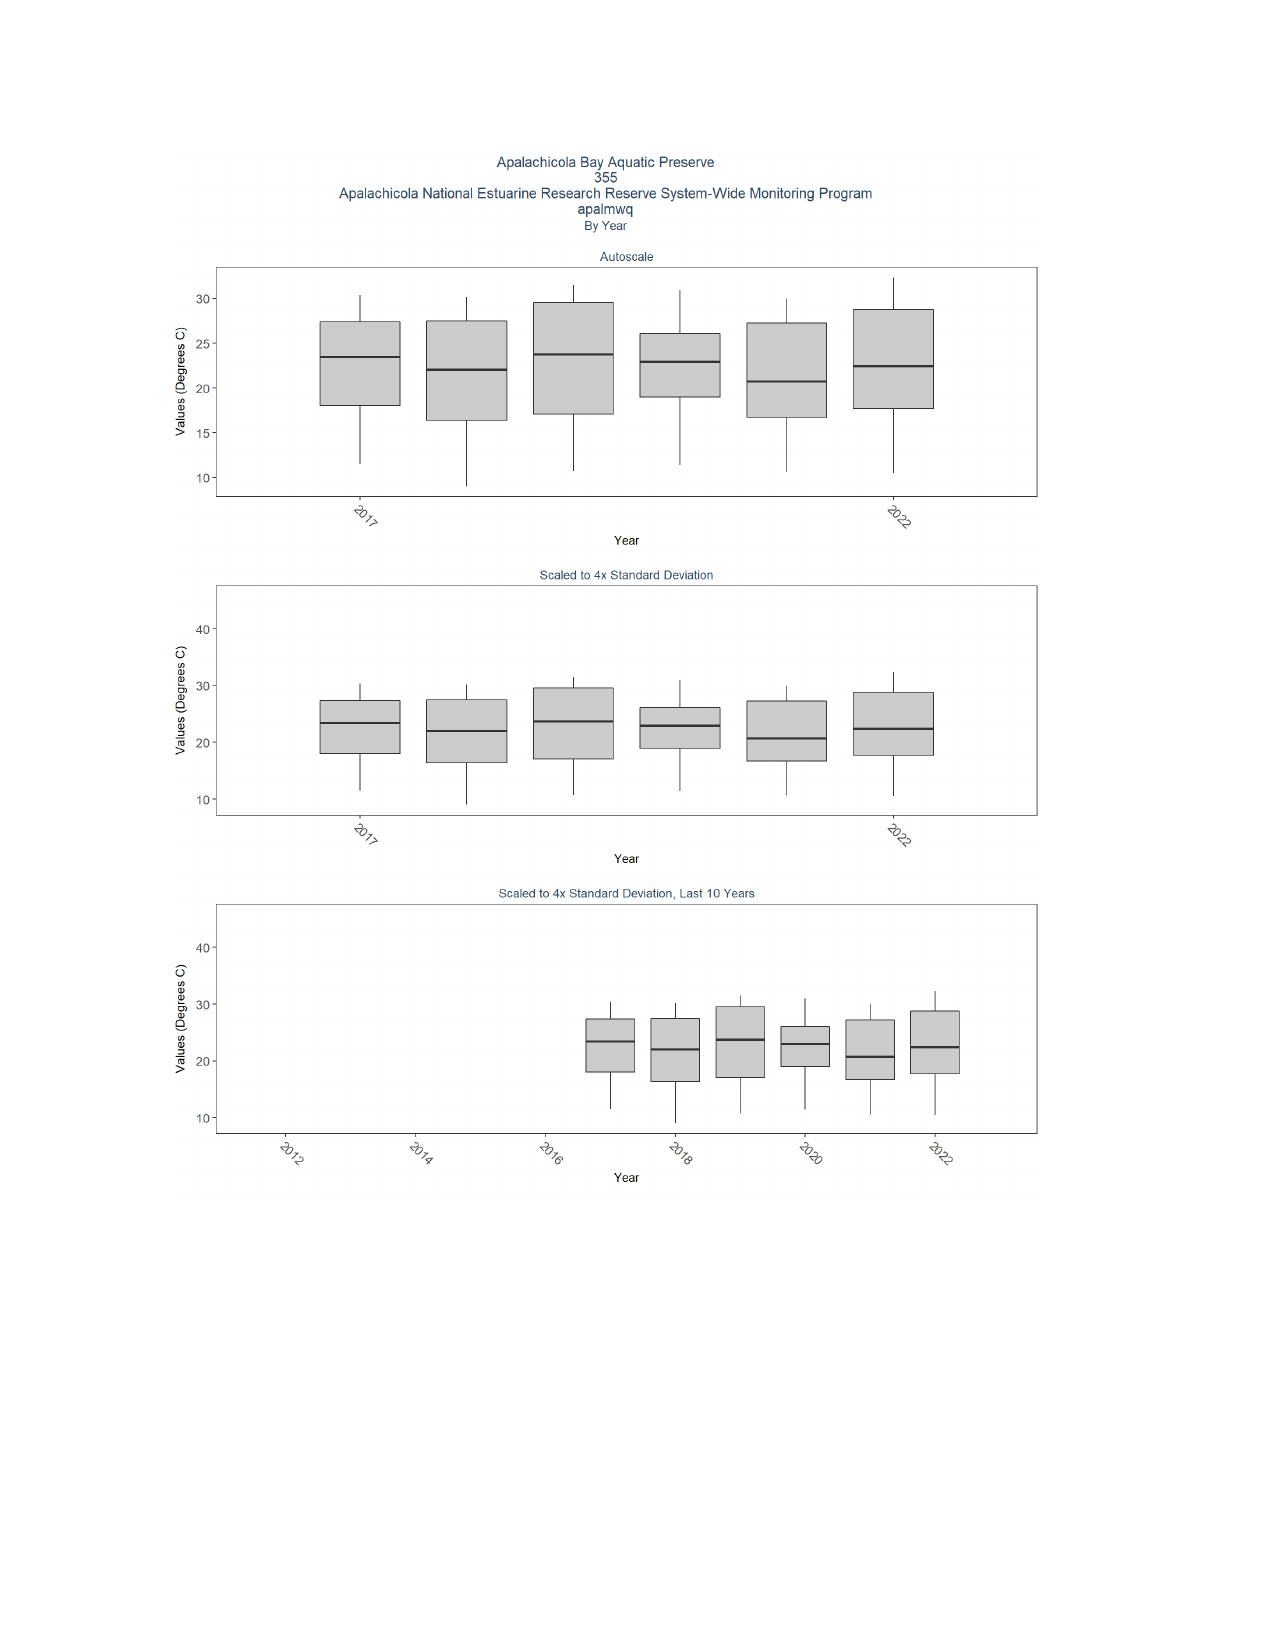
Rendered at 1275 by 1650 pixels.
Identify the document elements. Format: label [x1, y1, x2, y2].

picture [168, 150, 1044, 1200]
